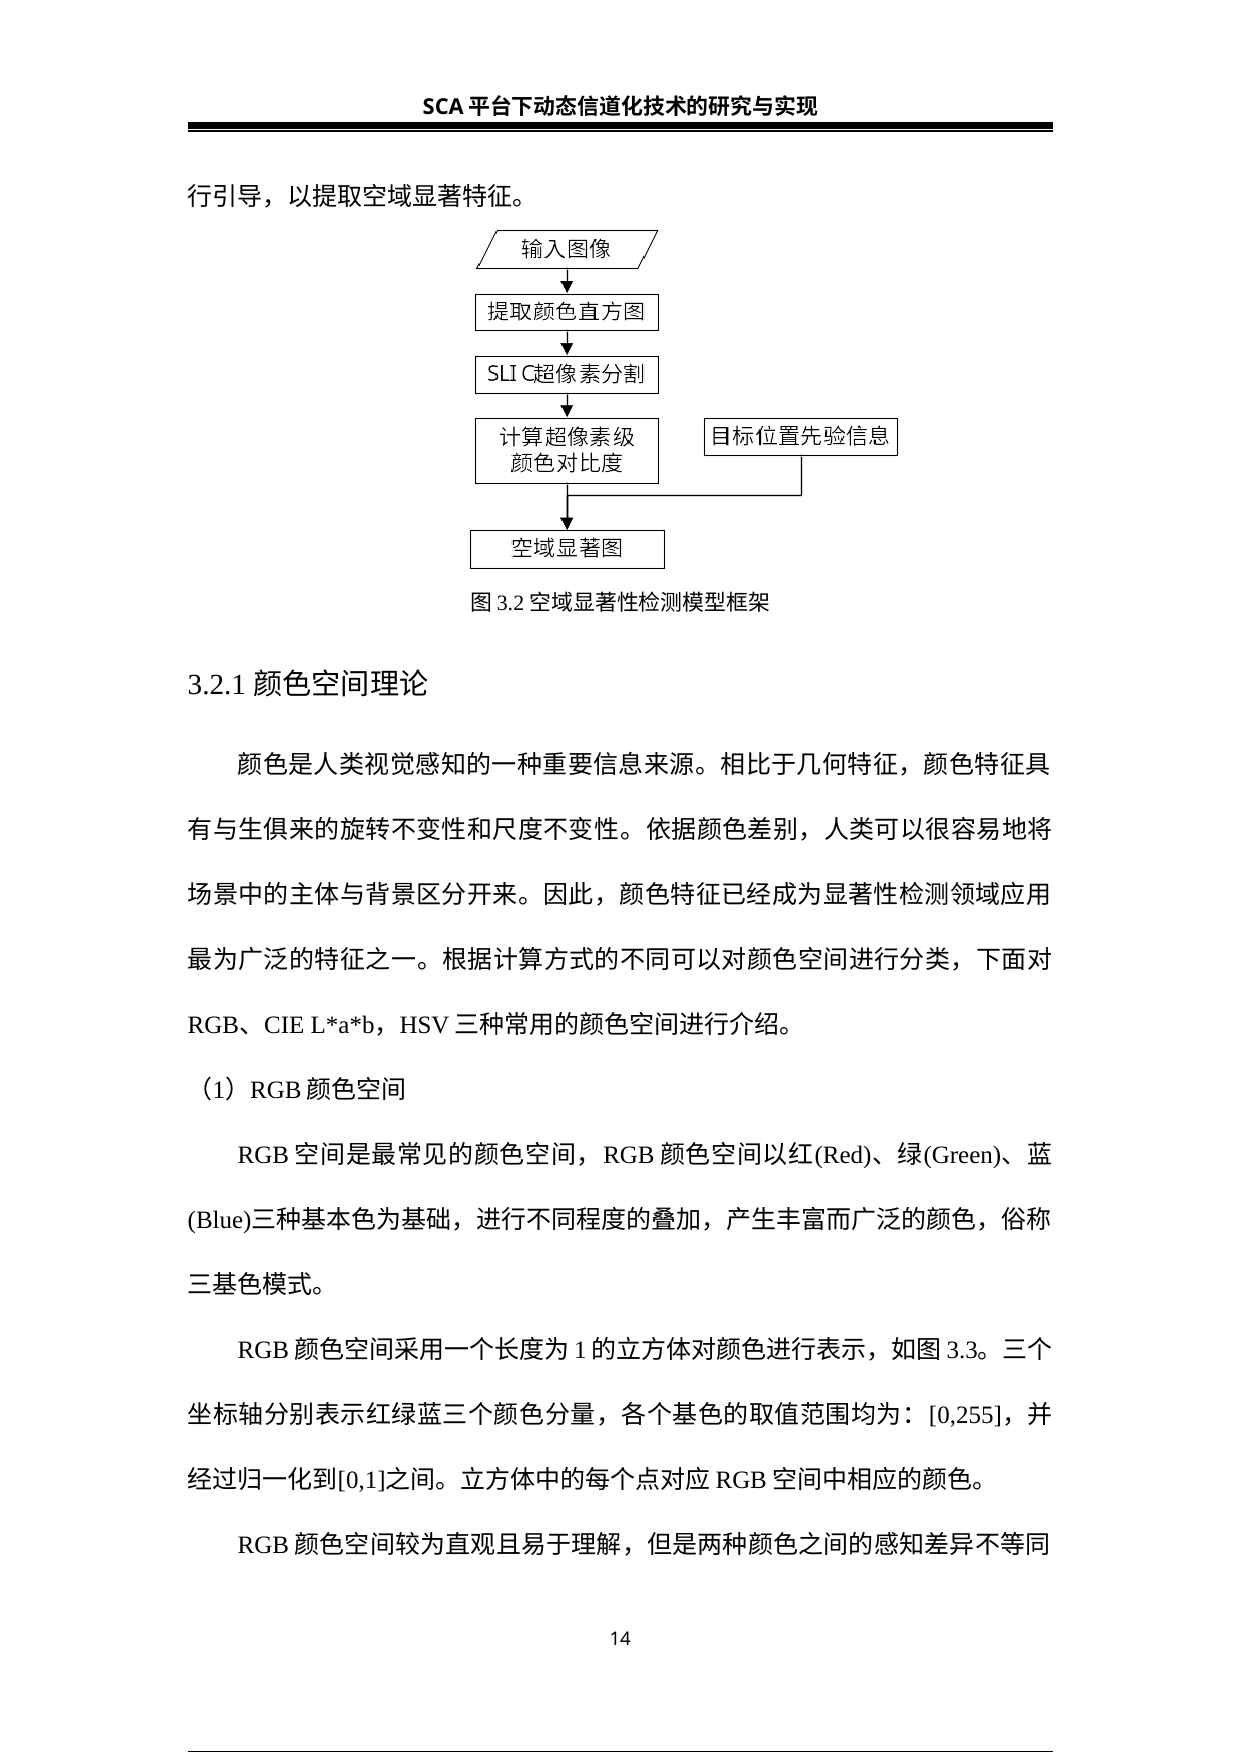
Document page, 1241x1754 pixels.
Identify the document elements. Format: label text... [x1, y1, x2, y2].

text （1）RGB颜色空间 [187, 1055, 1053, 1120]
text 图3.2 空域显著性检测模型框架 [187, 584, 1053, 617]
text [187, 1510, 1053, 1575]
text RGB颜色空间采用一个长度为1的立方体对颜色进行表示，如图3.3。三个坐标轴分别表示红绿蓝三个颜色分量，各个基色的取值范围均为：[0,255]，并经过归一化到[0,1]之间。立方体中的每个点对应RGB空间中相应的颜色。 [187, 1315, 1053, 1510]
subtitle 3.2.1 颜色空间理论 [187, 649, 1053, 714]
text RGB空间是最常见的颜色空间，RGB颜色空间以红(Red)、绿(Green)、蓝(Blue)三种基本色为基础，进行不同程度的叠加，产生丰富而广泛的颜色，俗称三基色模式。 [187, 1120, 1053, 1315]
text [187, 162, 1053, 227]
text 颜色是人类视觉感知的一种重要信息来源。相比于几何特征，颜色特征具有与生俱来的旋转不变性和尺度不变性。依据颜色差别，人类可以很容易地将场景中的主体与背景区分开来。因此，颜色特征已经成为显著性检测领域应用最为广泛的特征之一。根据计算方式的不同可以对颜色空间进行分类，下面对RGB、CIE L*a*b，HSV三种常用的颜色空间进行介绍。 [187, 730, 1053, 1055]
